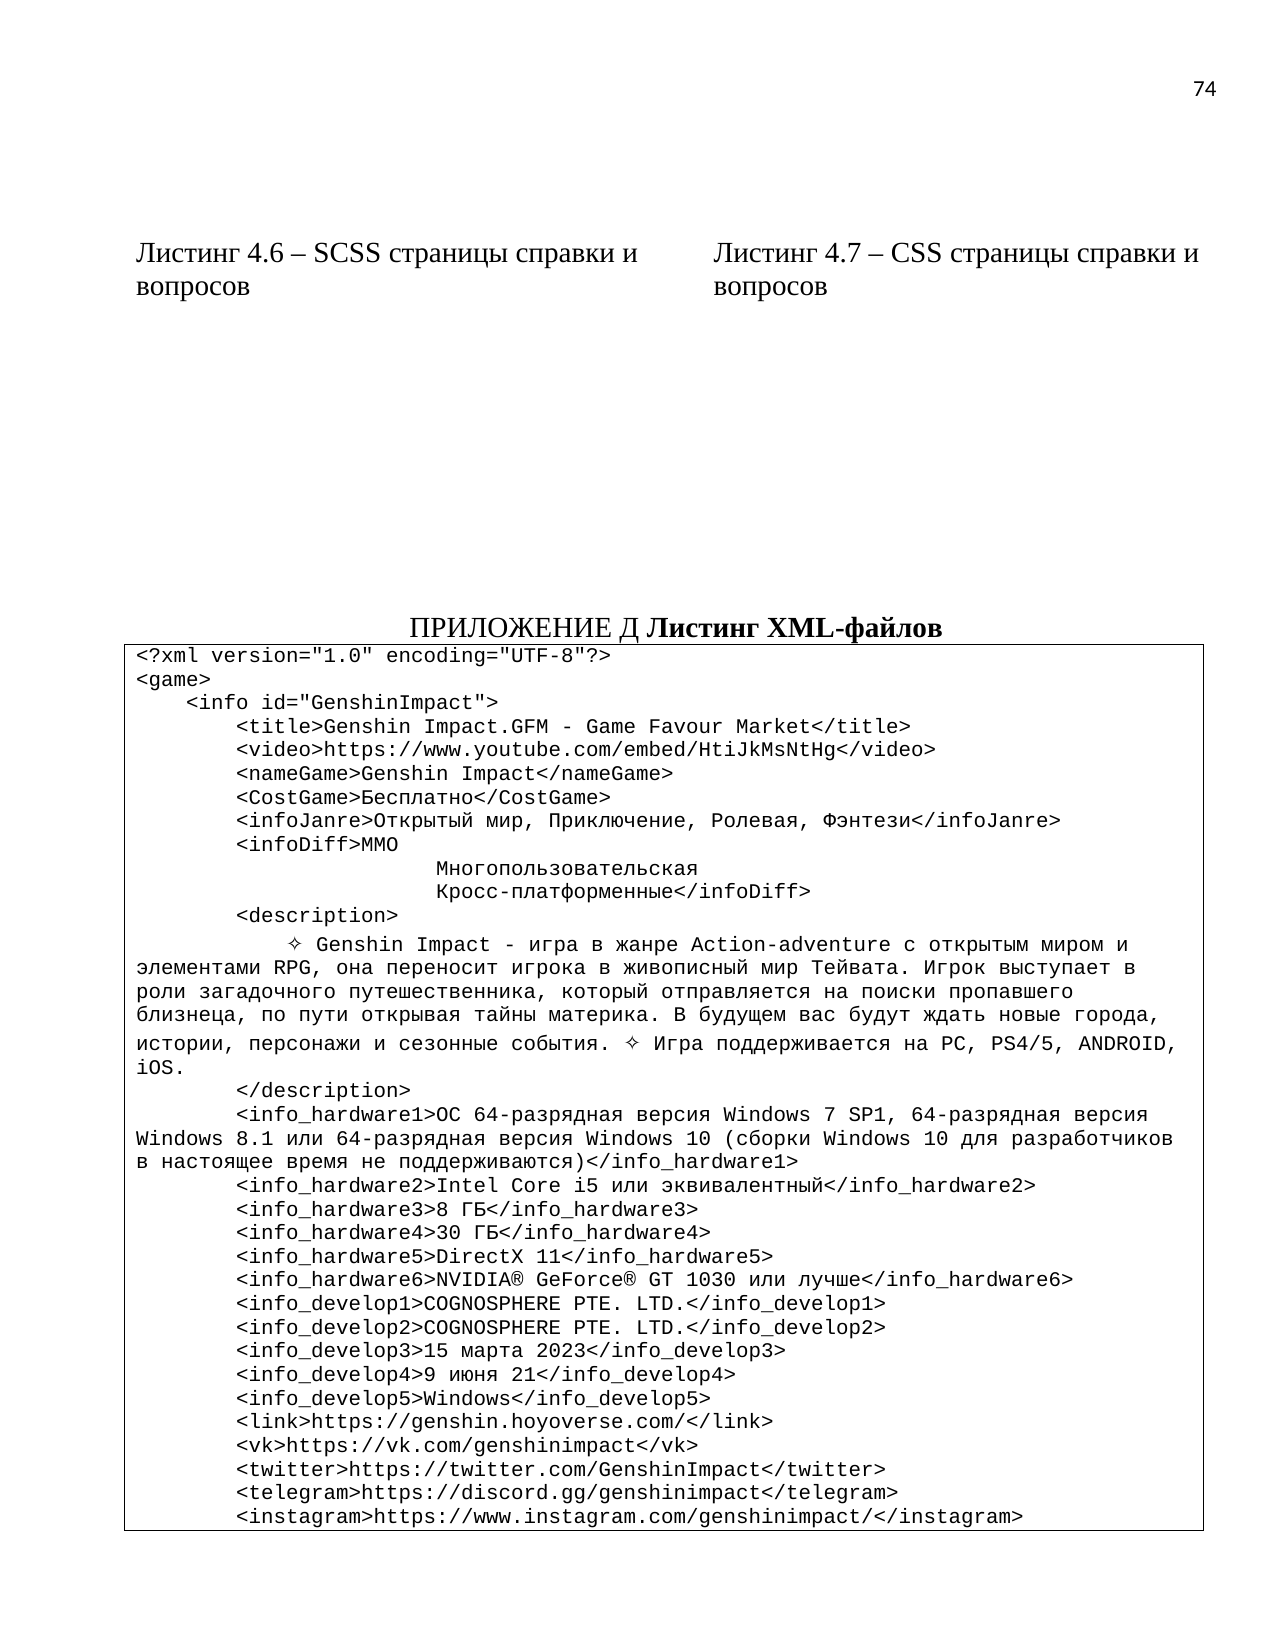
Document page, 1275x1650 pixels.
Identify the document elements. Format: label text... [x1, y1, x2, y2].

subtitle ПРИЛОЖЕНИЕ Д Листинг XML-файлов [136, 610, 1216, 644]
text Листинг 4.7 – CSS страницы справки и вопросов [713, 235, 1216, 302]
text Листинг 4.6 – SCSS страницы справки и вопросов [136, 235, 638, 302]
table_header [125, 645, 1203, 1529]
